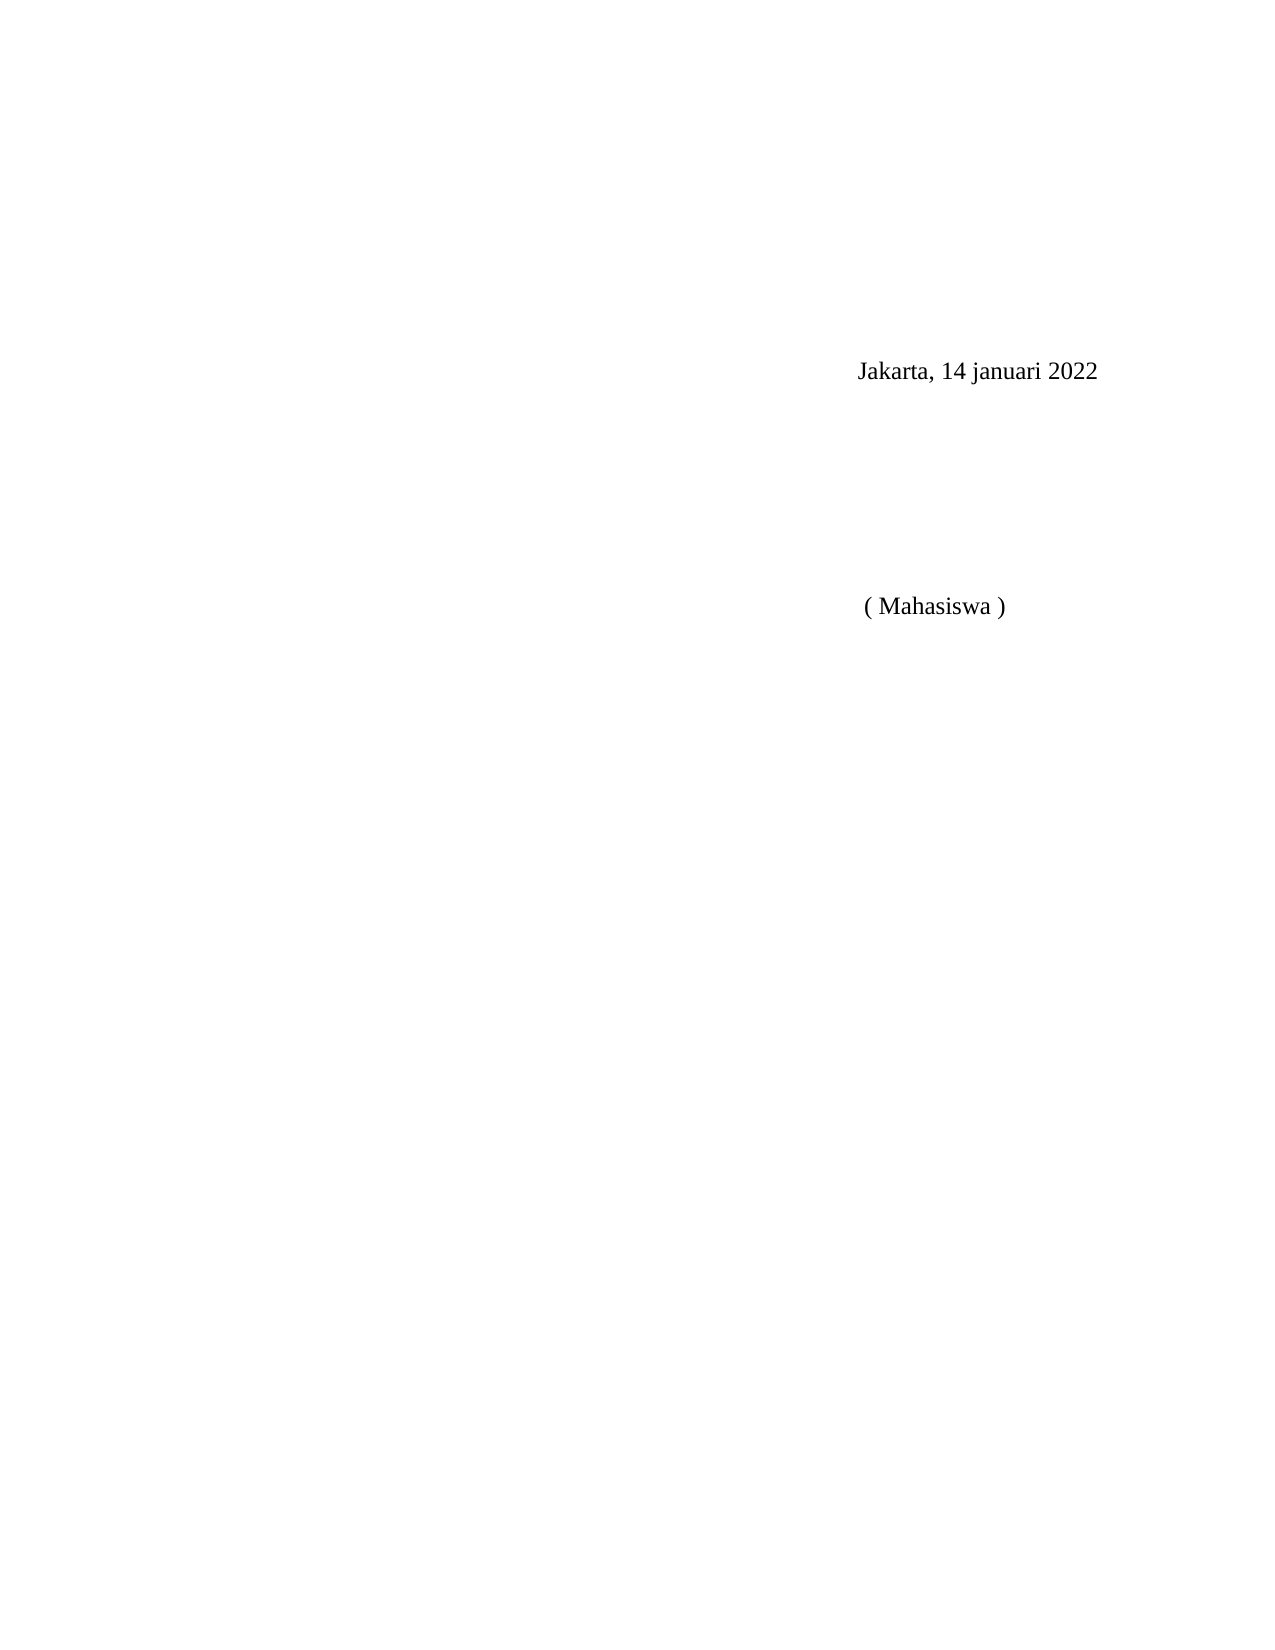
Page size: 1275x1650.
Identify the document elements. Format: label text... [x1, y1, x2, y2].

text Jakarta, 14 januari 2022 [236, 356, 1098, 384]
text ( Mahasiswa ) a [236, 591, 1098, 620]
